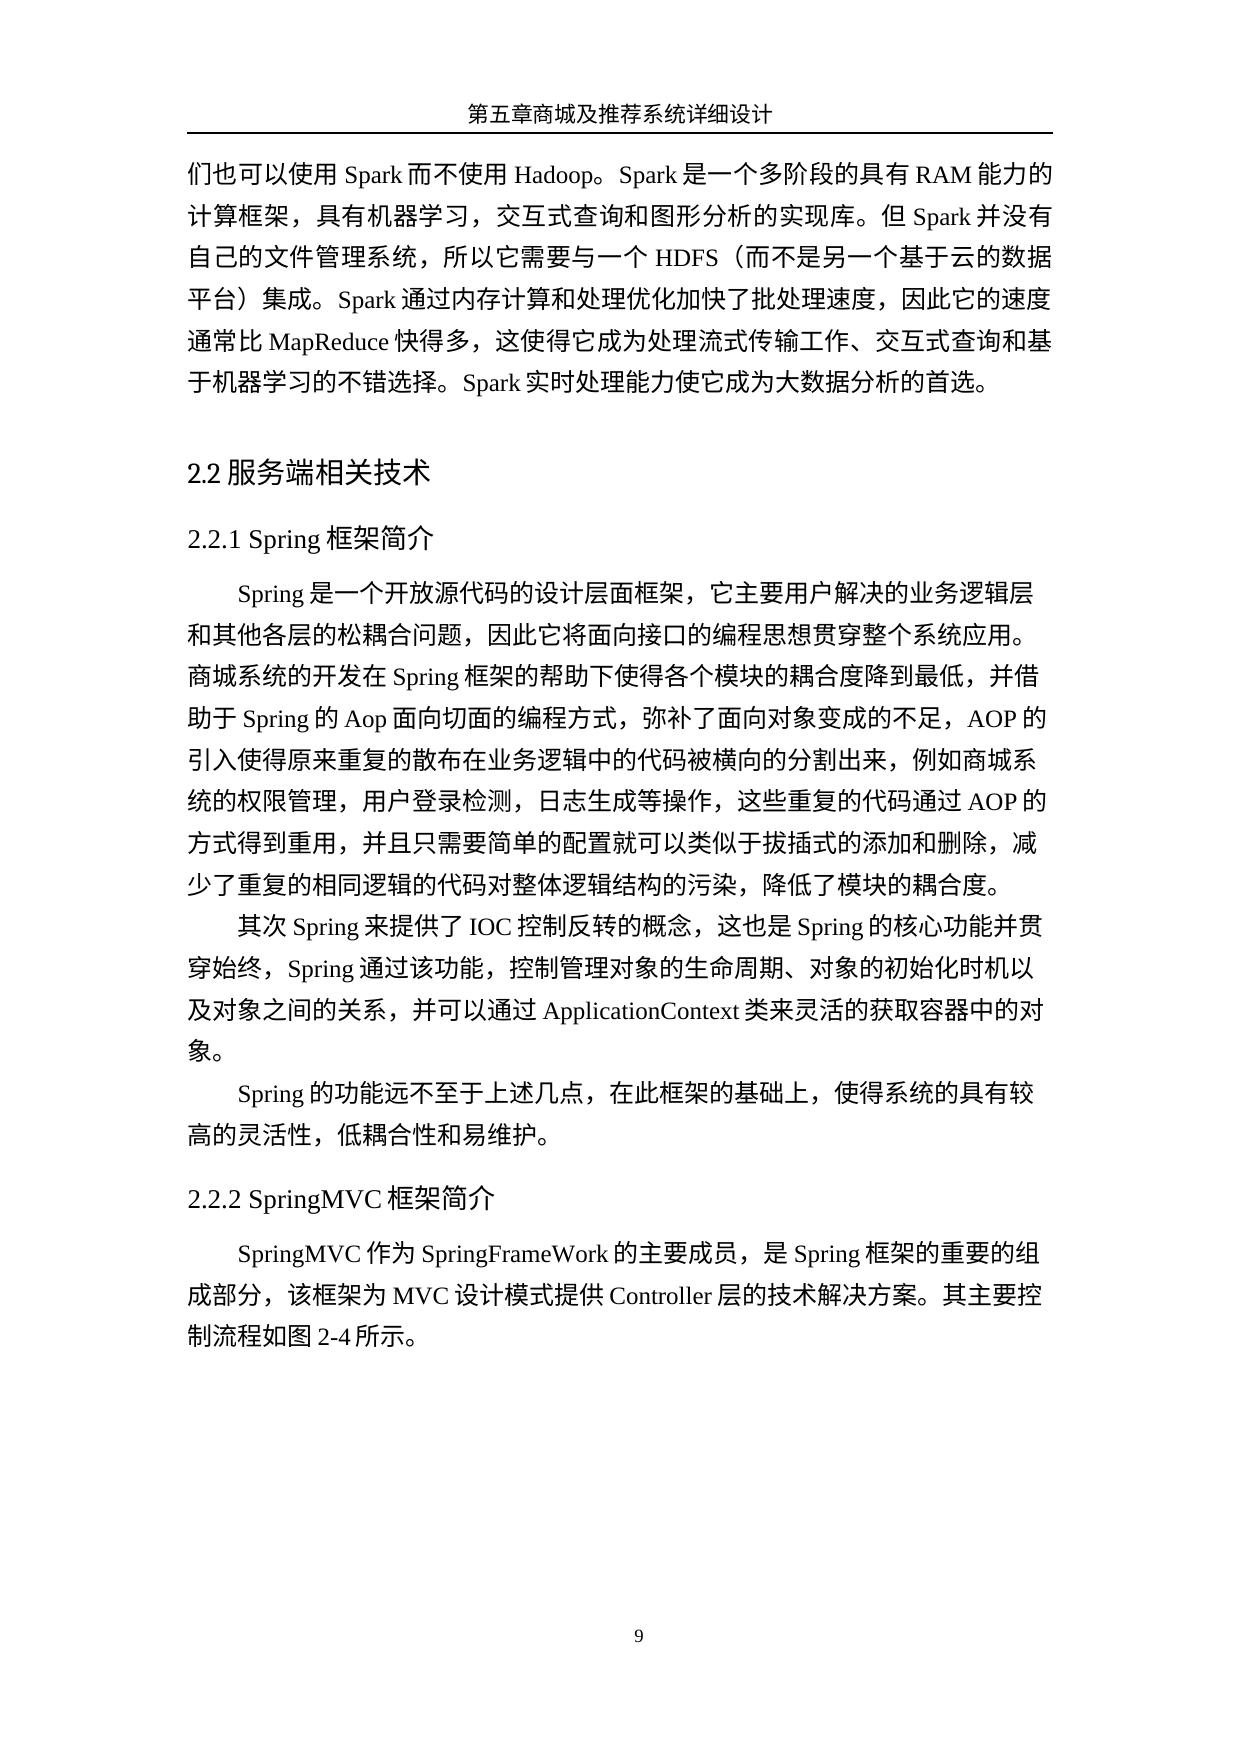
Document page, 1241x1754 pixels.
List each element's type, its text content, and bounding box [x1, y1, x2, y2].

text Spring是一个开放源代码的设计层面框架，它主要用户解决的业务逻辑层和其他各层的松耦合问题，因此它将面向接口的编程思想贯穿整个系统应用。商城系统的开发在Spring框架的帮助下使得各个模块的耦合度降到最低，并借助于Spring的Aop面向切面的编程方式，弥补了面向对象变成的不足，AOP的引入使得原来重复的散布在业务逻辑中的代码被横向的分割出来，例如商城系统的权限管理，用户登录检测，日志生成等操作，这些重复的代码通过AOP的方式得到重用，并且只需要简单的配置就可以类似于拔插式的添加和删除，减少了重复的相同逻辑的代码对整体逻辑结构的污染，降低了模块的耦合度。 [187, 569, 1053, 902]
text 其次Spring来提供了IOC控制反转的概念，这也是Spring的核心功能并贯穿始终，Spring通过该功能，控制管理对象的生命周期、对象的初始化时机以及对象之间的关系，并可以通过ApplicationContext类来灵活的获取容器中的对象。 [187, 902, 1053, 1069]
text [187, 150, 1053, 400]
text SpringMVC作为SpringFrameWork的主要成员，是Spring框架的重要的组成部分，该框架为MVC设计模式提供Controller层的技术解决方案。其主要控制流程如图2-4所示。 [187, 1229, 1053, 1354]
subtitle 2.2.2 SpringMVC框架简介 [187, 1177, 1053, 1217]
subtitle 2.2.1 Spring框架简介 [187, 517, 1053, 557]
text Spring的功能远不至于上述几点，在此框架的基础上，使得系统的具有较高的灵活性，低耦合性和易维护。 [187, 1069, 1053, 1152]
subtitle 2.2 服务端相关技术 [187, 450, 1053, 492]
